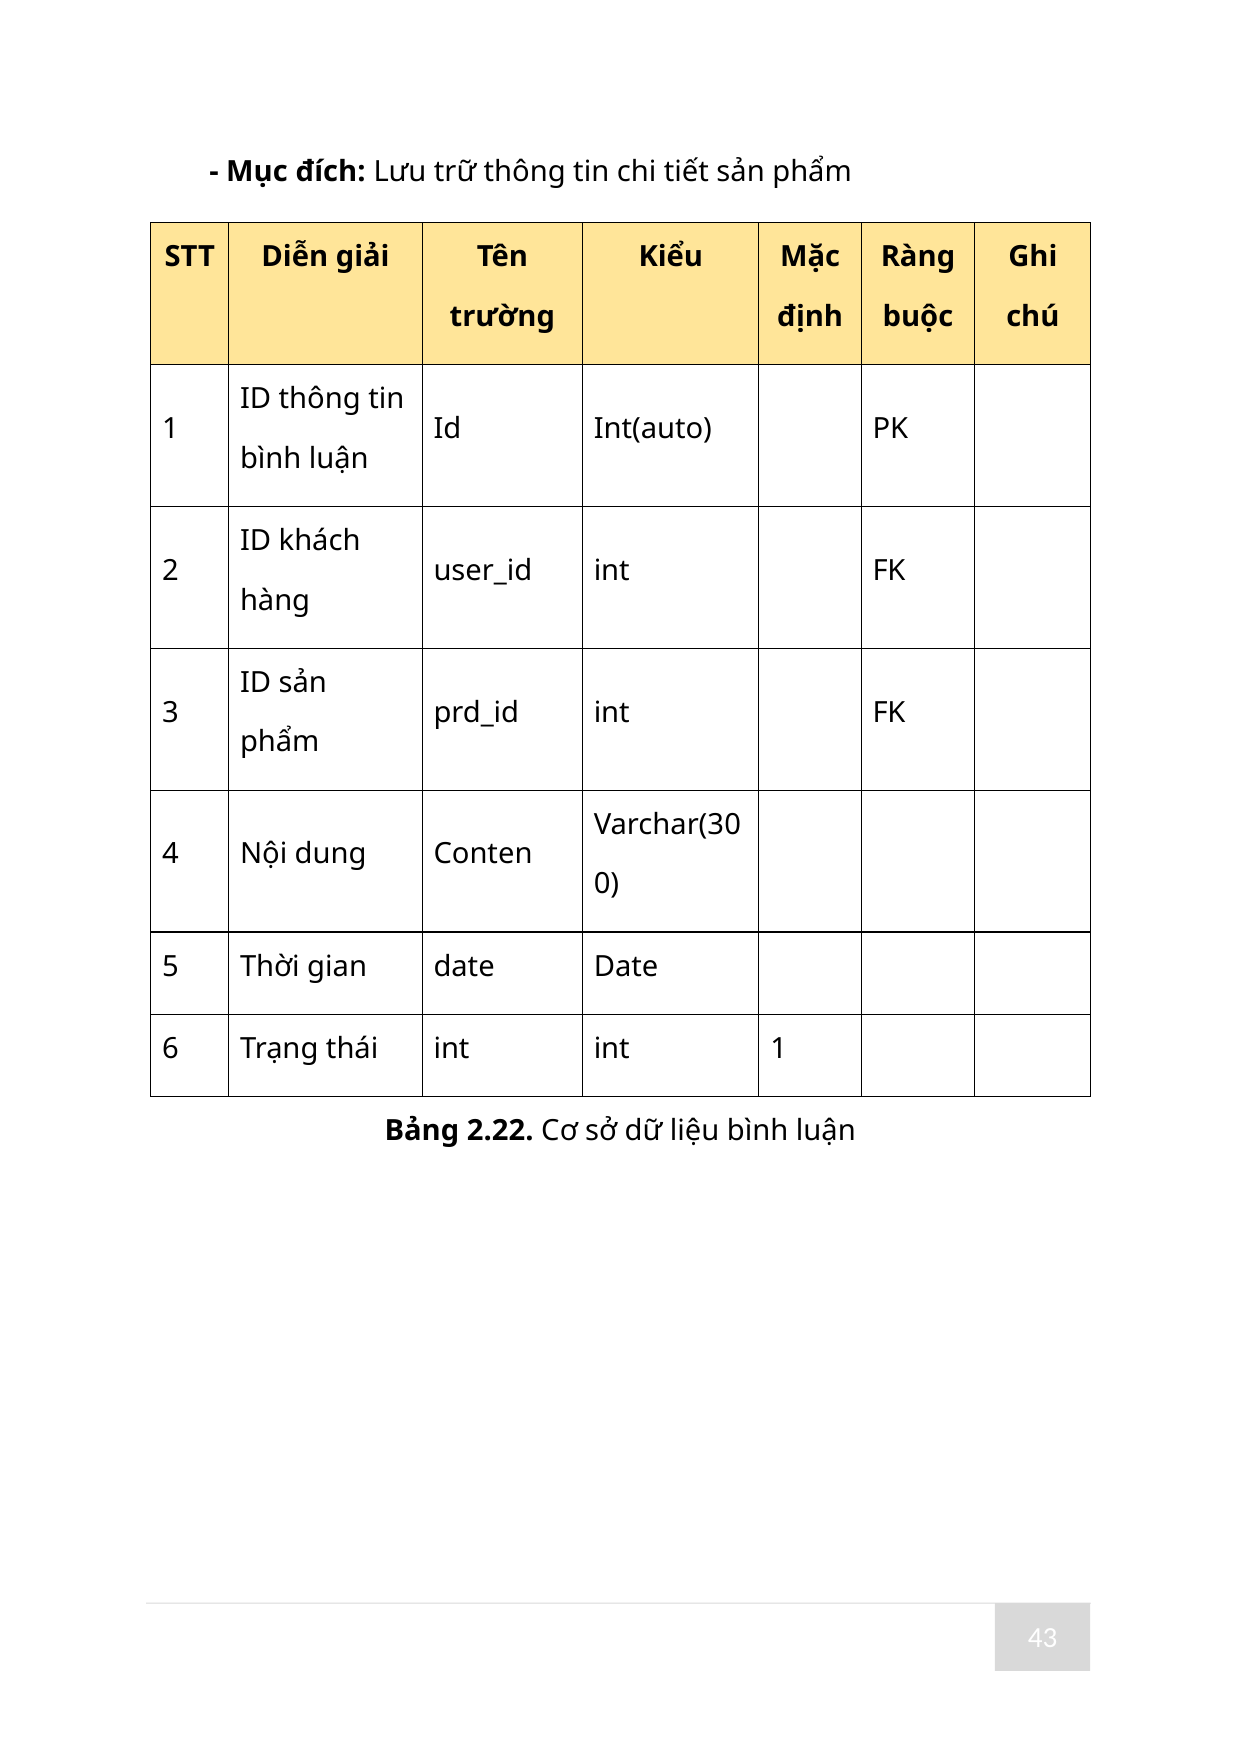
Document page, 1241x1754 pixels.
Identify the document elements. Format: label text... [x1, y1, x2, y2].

table_cell ID sản phẩm [229, 649, 422, 789]
table_cell Varchar(300) [583, 791, 758, 931]
table_cell user_id [423, 507, 582, 648]
table_cell int [583, 1015, 758, 1096]
table_cell Thời gian [229, 933, 422, 1014]
table_cell 1 [759, 1015, 861, 1096]
table_cell ID thông tin bình luận [229, 365, 422, 506]
table_header Tên trường [423, 223, 582, 364]
table_cell ID khách hàng [229, 507, 422, 648]
table_cell FK [862, 649, 974, 789]
table_cell [975, 933, 1090, 1014]
table_cell int [583, 507, 758, 648]
table_header STT [151, 223, 228, 364]
table_header Diễn giải [229, 223, 422, 364]
table_cell [975, 1015, 1090, 1096]
table_cell [759, 791, 861, 931]
table_header Mặc định [759, 223, 861, 364]
table_cell [759, 507, 861, 648]
table_cell prd_id [423, 649, 582, 789]
table_cell Id [423, 365, 582, 506]
table_cell [759, 649, 861, 789]
table_cell int [583, 649, 758, 789]
table_header Ràng buộc [862, 223, 974, 364]
table_header Kiểu [583, 223, 758, 364]
text Bảng 2.22. Cơ sở dữ liệu bình luận [150, 1110, 1090, 1149]
table_cell FK [862, 507, 974, 648]
table_cell [862, 1015, 974, 1096]
table_cell Conten [423, 791, 582, 931]
table_cell [862, 933, 974, 1014]
table_cell [759, 365, 861, 506]
list - Mục đích: Lưu trữ thông tin chi tiết sản phẩm [150, 150, 1090, 190]
table_cell [975, 791, 1090, 931]
table_cell Date [583, 933, 758, 1014]
table_cell 1 [151, 365, 228, 506]
table_cell 6 [151, 1015, 228, 1096]
table_cell [759, 933, 861, 1014]
table_cell Trạng thái [229, 1015, 422, 1096]
table_cell date [423, 933, 582, 1014]
table_cell 4 [151, 791, 228, 931]
table_cell 5 [151, 933, 228, 1014]
table_header Ghi chú [975, 223, 1090, 364]
table_cell Int(auto) [583, 365, 758, 506]
table_cell [975, 507, 1090, 648]
table_cell 3 [151, 649, 228, 789]
table_cell [975, 365, 1090, 506]
table_cell int [423, 1015, 582, 1096]
table_cell 2 [151, 507, 228, 648]
table_cell [975, 649, 1090, 789]
table_cell PK [862, 365, 974, 506]
table_cell Nội dung [229, 791, 422, 931]
table_cell [862, 791, 974, 931]
